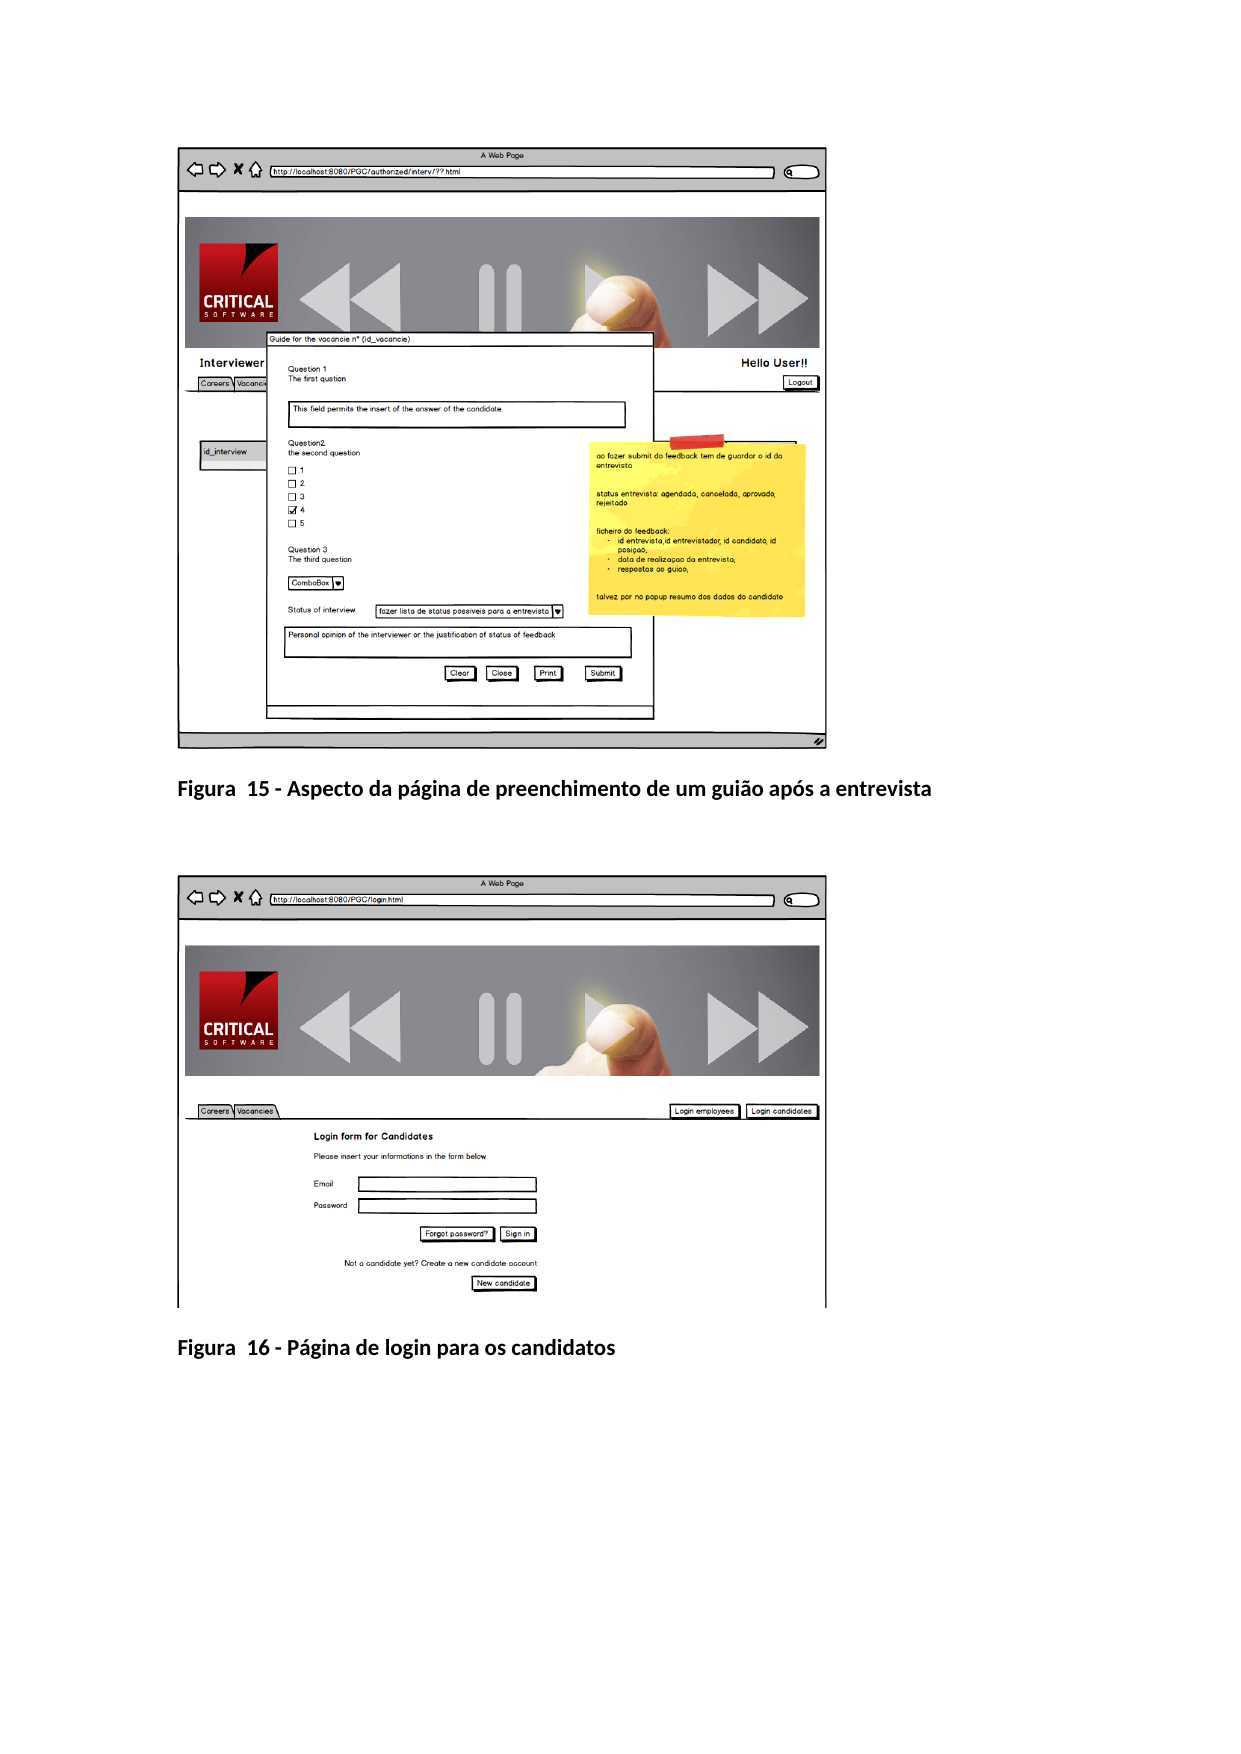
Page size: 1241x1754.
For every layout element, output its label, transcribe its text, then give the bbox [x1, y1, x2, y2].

text Figura 16 - Página de login para os candidatos [177, 1333, 1063, 1361]
text Figura 15 - Aspecto da página de preenchimento de um guião após a entrevista [177, 774, 1063, 802]
picture [177, 147, 827, 749]
picture [177, 875, 827, 1308]
